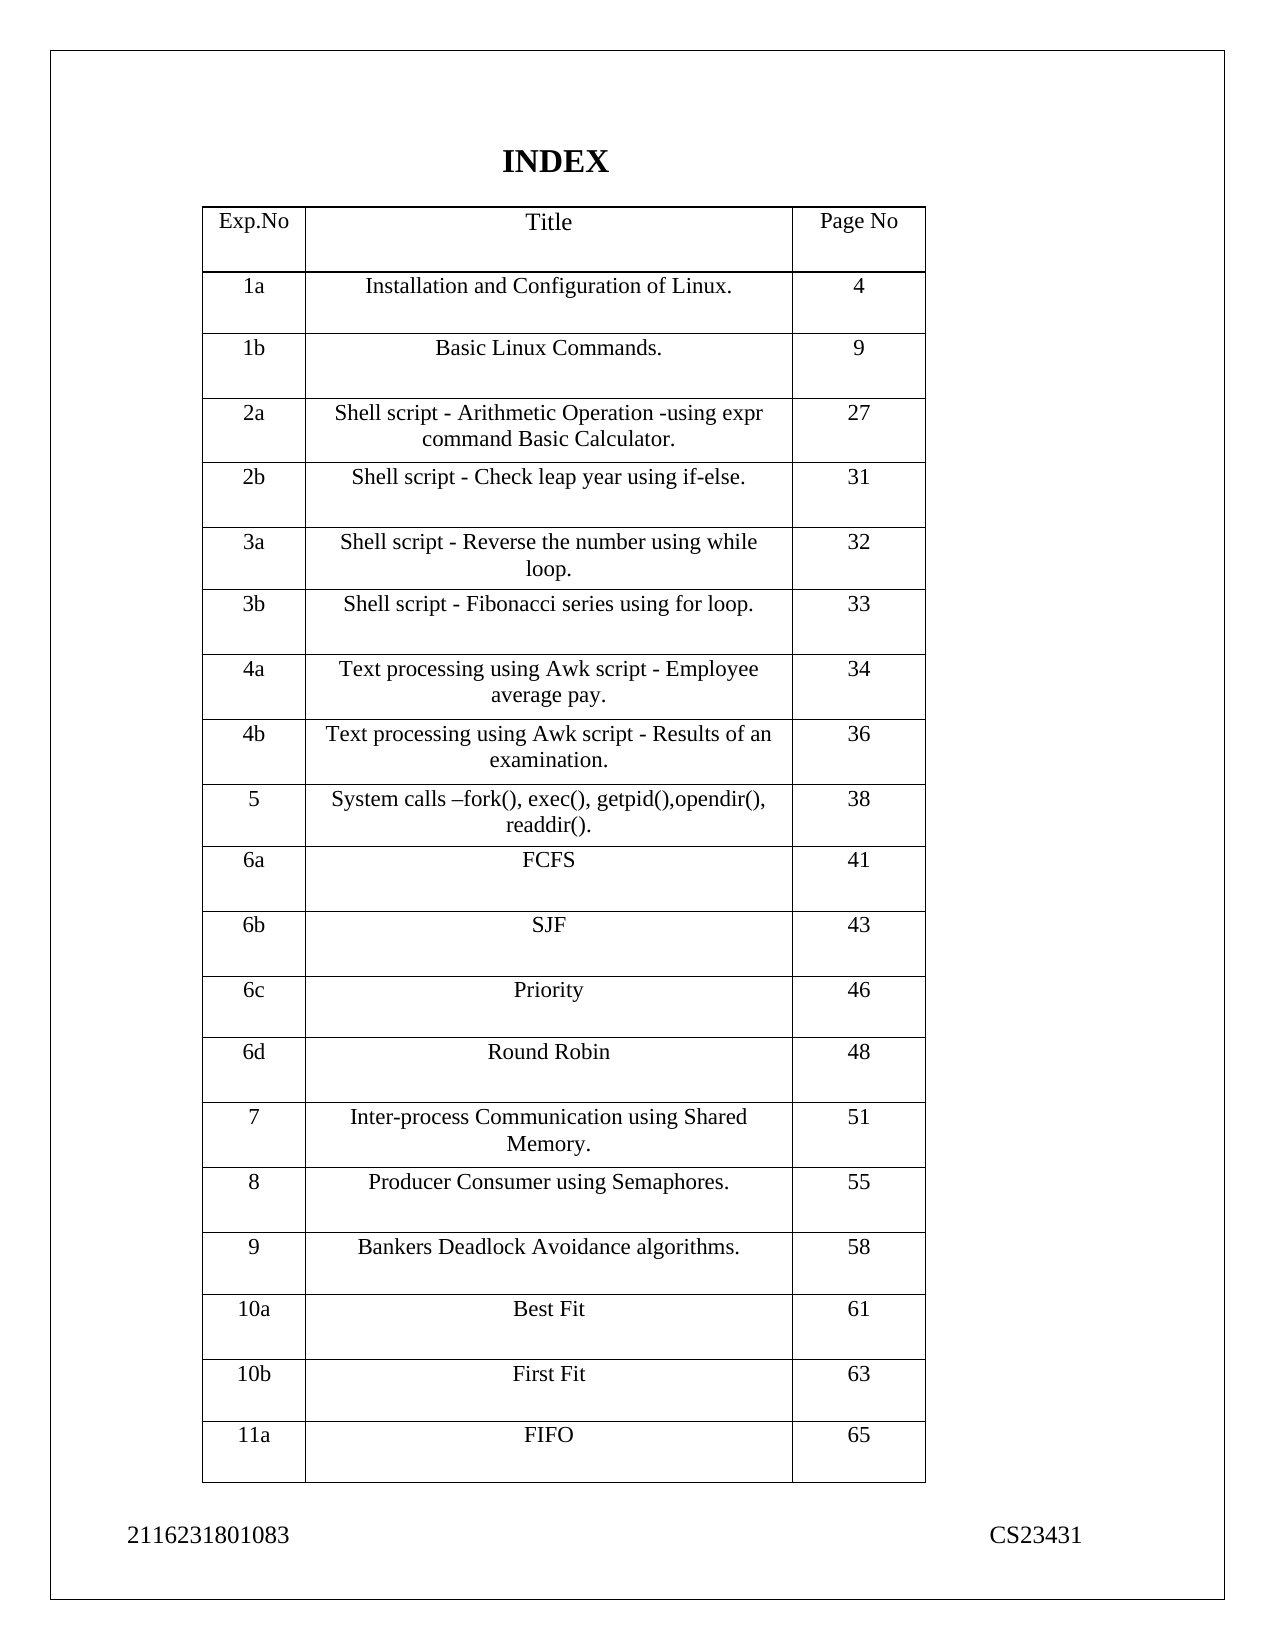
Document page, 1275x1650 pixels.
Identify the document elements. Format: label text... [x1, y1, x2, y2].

table_cell 48 [793, 1038, 925, 1102]
table_cell 46 [793, 977, 925, 1037]
table_cell 41 [793, 847, 925, 911]
table_cell Shell script - Fibonacci series using for loop. [306, 590, 792, 654]
table_cell First Fit [306, 1360, 792, 1421]
table_cell System calls –fork(), exec(), getpid(),opendir(), readdir(). [306, 785, 792, 846]
table_cell FCFS [306, 847, 792, 911]
table_cell 3a [203, 528, 305, 589]
table_cell 6c [203, 977, 305, 1037]
table_cell 34 [793, 655, 925, 719]
table_cell 38 [793, 785, 925, 846]
table_cell Bankers Deadlock Avoidance algorithms. [306, 1233, 792, 1294]
table_cell 2b [203, 463, 305, 527]
table_cell Shell script - Check leap year using if-else. [306, 463, 792, 527]
table_cell 61 [793, 1295, 925, 1359]
table_cell FIFO [306, 1422, 792, 1482]
table_cell Producer Consumer using Semaphores. [306, 1168, 792, 1232]
table_cell 31 [793, 463, 925, 527]
table_cell SJF [306, 912, 792, 976]
table_cell 32 [793, 528, 925, 589]
table_cell 58 [793, 1233, 925, 1294]
table_cell Best Fit [306, 1295, 792, 1359]
table_cell 43 [793, 912, 925, 976]
table_cell 6a [203, 847, 305, 911]
table_cell 4b [203, 720, 305, 784]
table_cell 5 [203, 785, 305, 846]
table_cell Shell script - Reverse the number using while loop. [306, 528, 792, 589]
table_header Page No [793, 208, 925, 271]
table_cell 11a [203, 1422, 305, 1482]
table_cell 9 [793, 334, 925, 398]
text INDEX [427, 142, 695, 180]
table_cell 65 [793, 1422, 925, 1482]
table_cell 1a [203, 273, 305, 333]
table_cell 10a [203, 1295, 305, 1359]
table_cell 51 [793, 1103, 925, 1167]
table_cell 36 [793, 720, 925, 784]
table_cell 6b [203, 912, 305, 976]
table_cell 63 [793, 1360, 925, 1421]
table_cell 10b [203, 1360, 305, 1421]
table_cell 4 [793, 273, 925, 333]
table_cell 7 [203, 1103, 305, 1167]
table_cell Text processing using Awk script - Employee average pay. [306, 655, 792, 719]
table_cell Inter-process Communication using Shared Memory. [306, 1103, 792, 1167]
table_cell Installation and Configuration of Linux. [306, 273, 792, 333]
table_cell 9 [203, 1233, 305, 1294]
table_cell Round Robin [306, 1038, 792, 1102]
table_header Title [306, 208, 792, 271]
table_cell 33 [793, 590, 925, 654]
table_cell Text processing using Awk script - Results of an examination. [306, 720, 792, 784]
table_cell 3b [203, 590, 305, 654]
table_cell 4a [203, 655, 305, 719]
table_cell 8 [203, 1168, 305, 1232]
table_cell 6d [203, 1038, 305, 1102]
table_cell 2a [203, 399, 305, 462]
table_cell 27 [793, 399, 925, 462]
table_header Exp.No [203, 208, 305, 271]
table_cell 1b [203, 334, 305, 398]
table_cell 55 [793, 1168, 925, 1232]
table_cell Basic Linux Commands. [306, 334, 792, 398]
table_cell Priority [306, 977, 792, 1037]
table_cell Shell script - Arithmetic Operation -using expr command Basic Calculator. [306, 399, 792, 462]
